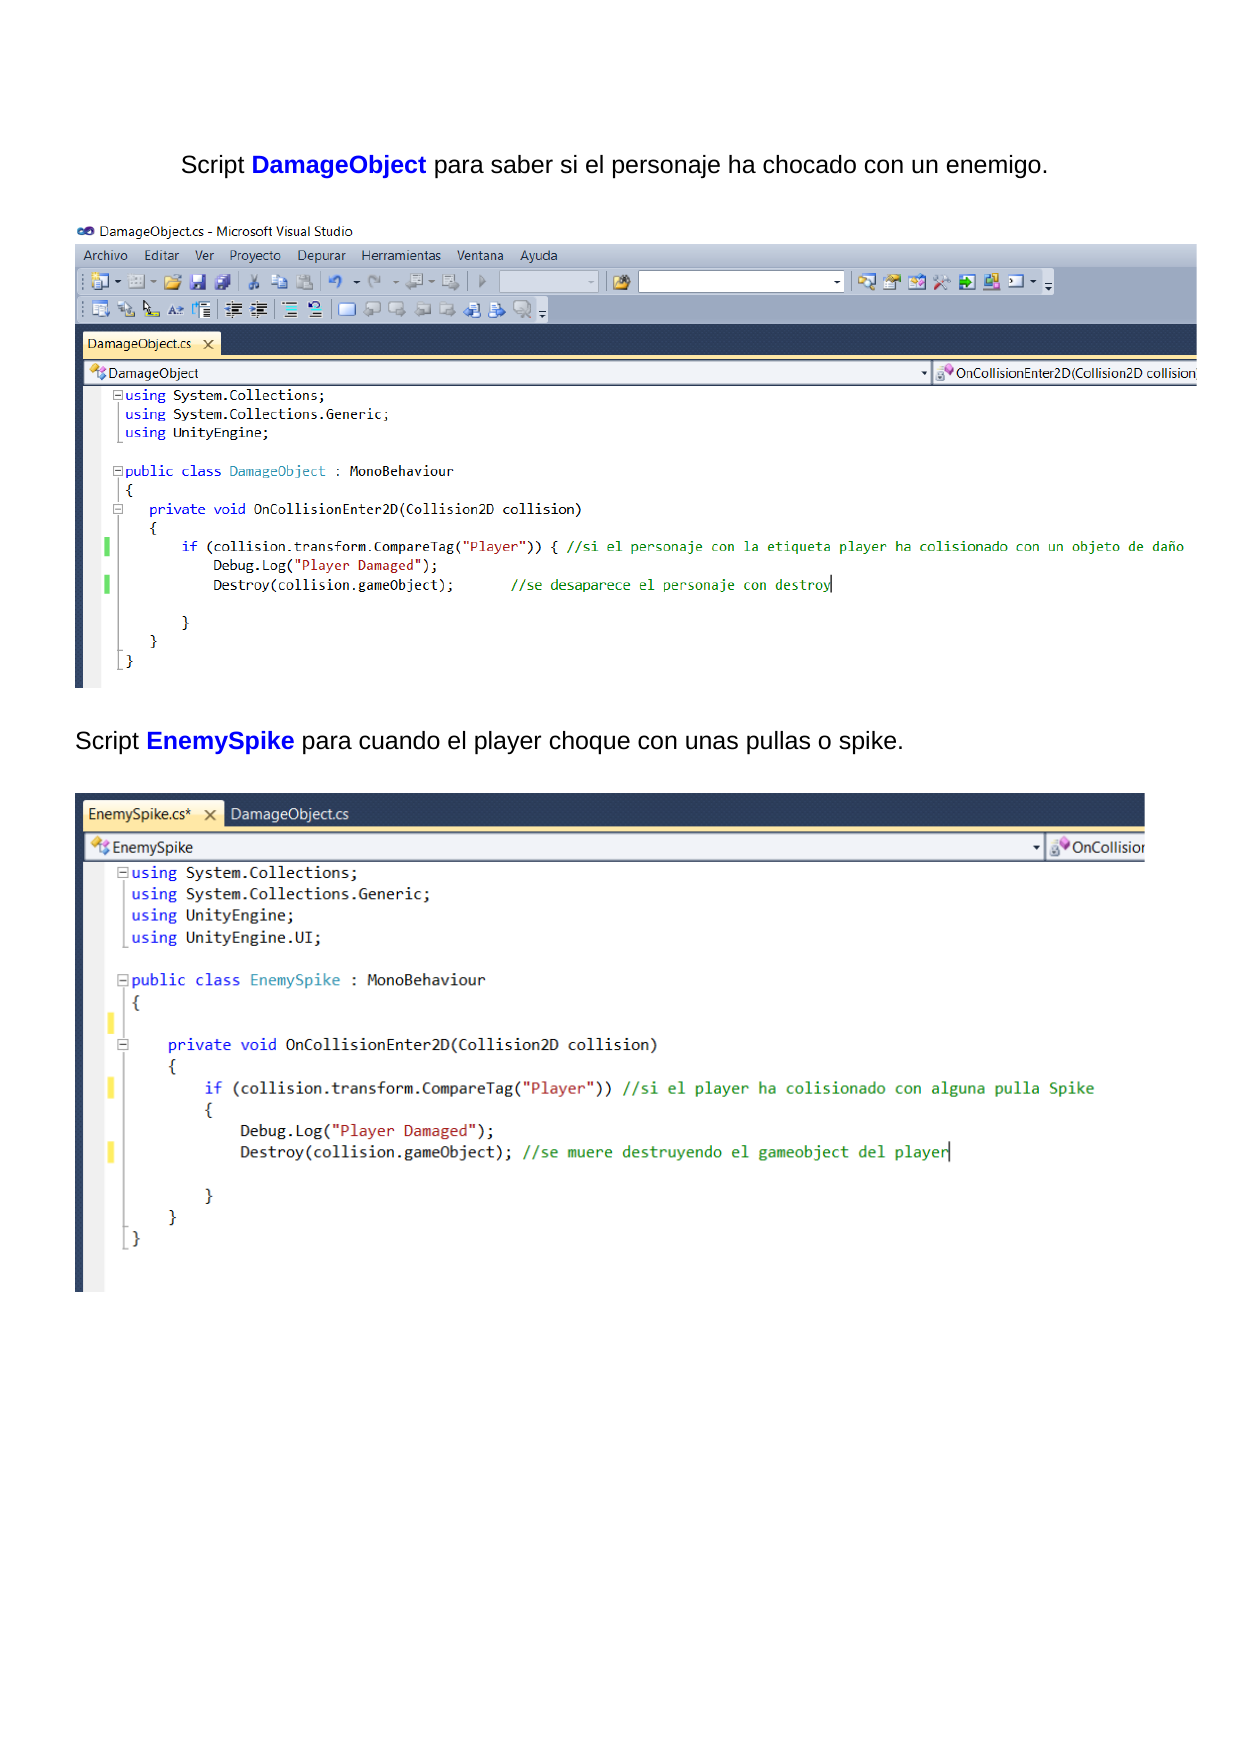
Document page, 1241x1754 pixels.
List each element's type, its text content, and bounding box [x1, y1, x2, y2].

text Script DamageObject para saber si el personaje ha chocado con un enemigo. [17, 150, 1212, 179]
picture [75, 793, 1145, 1292]
text Script EnemySpike para cuando el player choque con unas pullas o spike. [17, 726, 1212, 754]
picture [75, 218, 1197, 688]
